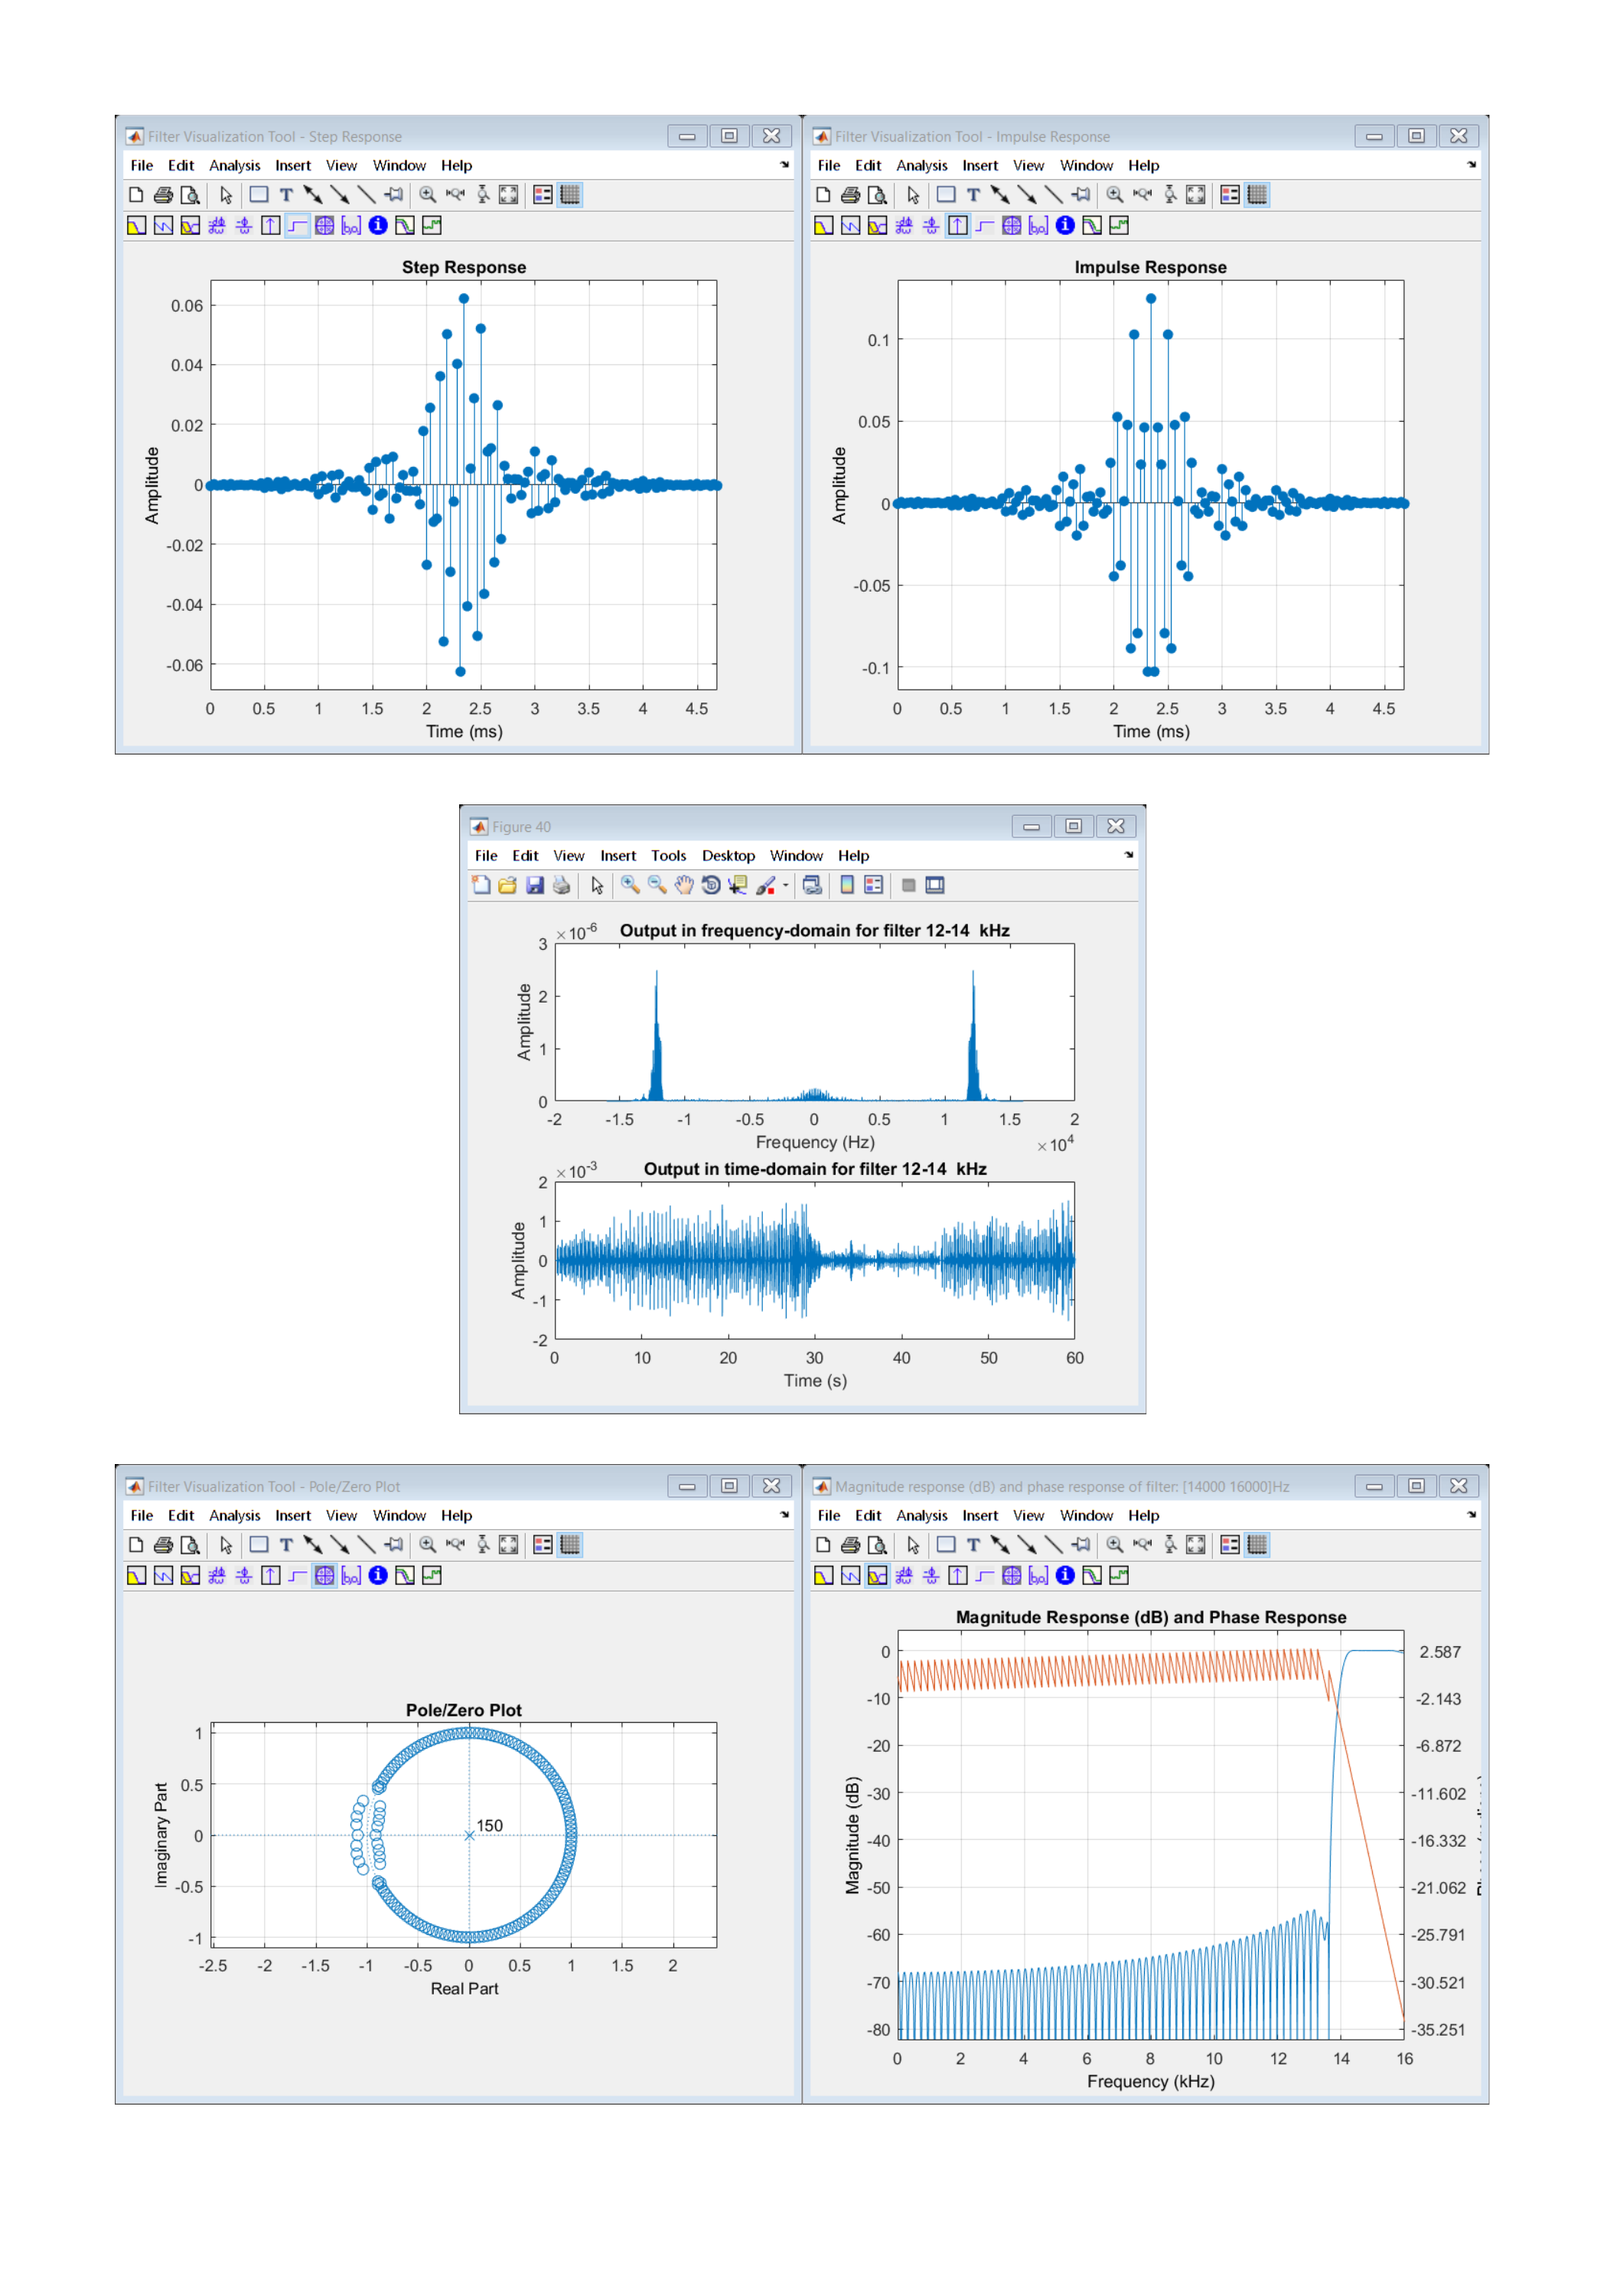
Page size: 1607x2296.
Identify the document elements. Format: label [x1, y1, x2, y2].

picture [459, 804, 1147, 1414]
picture [115, 115, 1490, 755]
picture [115, 1464, 1490, 2105]
